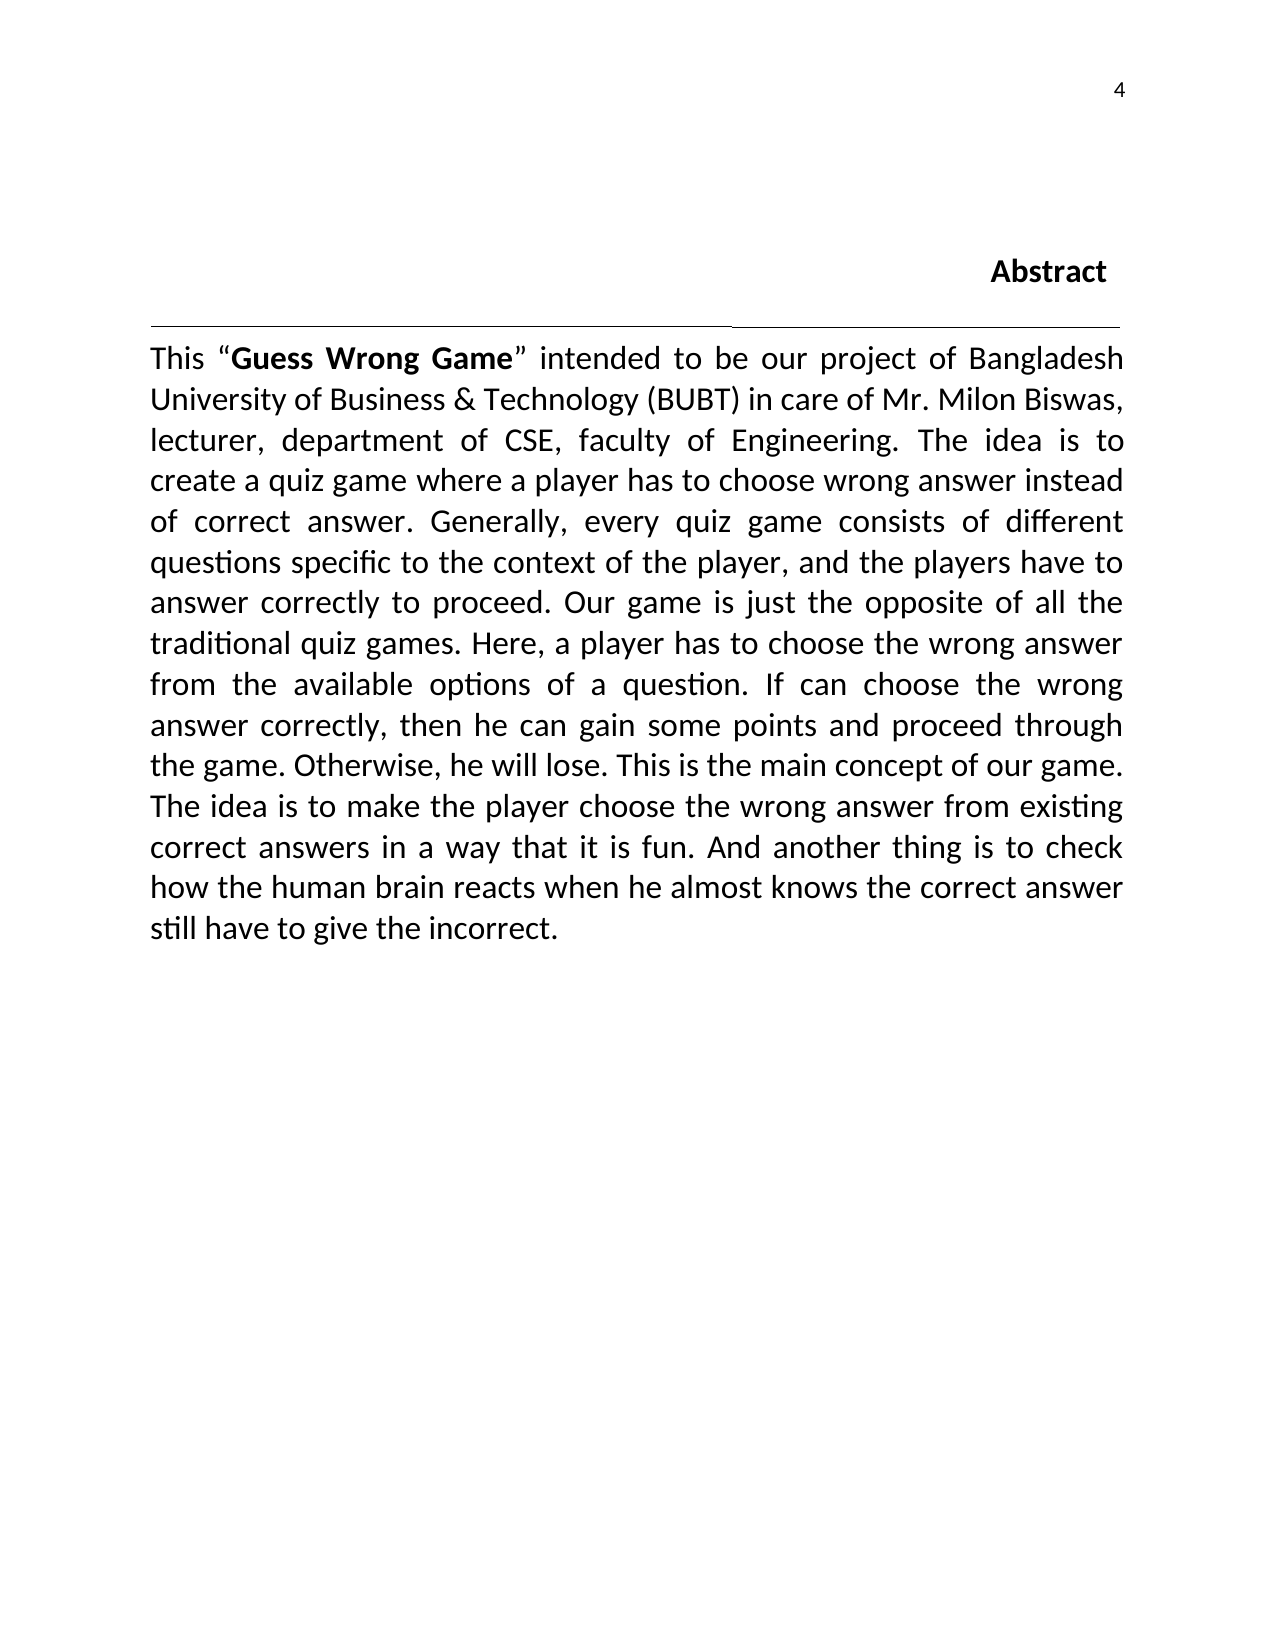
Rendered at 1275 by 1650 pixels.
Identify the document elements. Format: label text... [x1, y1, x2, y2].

text This “Guess Wrong Game” intended to be our project of Bangladesh University of Business & Technology (BUBT) in care of Mr. Milon Biswas, lecturer, department of CSE, faculty of Engineering. The idea is to create a quiz game where a player has to choose wrong answer instead of correct answer. Generally, every quiz game consists of different questions specific to the context of the player, and the players have to answer correctly to proceed. Our game is just the opposite of all the traditional quiz games. Here, a player has to choose the wrong answer from the available options of a question. If can choose the wrong answer correctly, then he can gain some points and proceed through the game. Otherwise, he will lose. This is the main concept of our game. The idea is to make the player choose the wrong answer from existing correct answers in a way that it is fun. And another thing is to check how the human brain reacts when he almost knows the correct answer still have to give the incorrect. [150, 337, 1125, 948]
